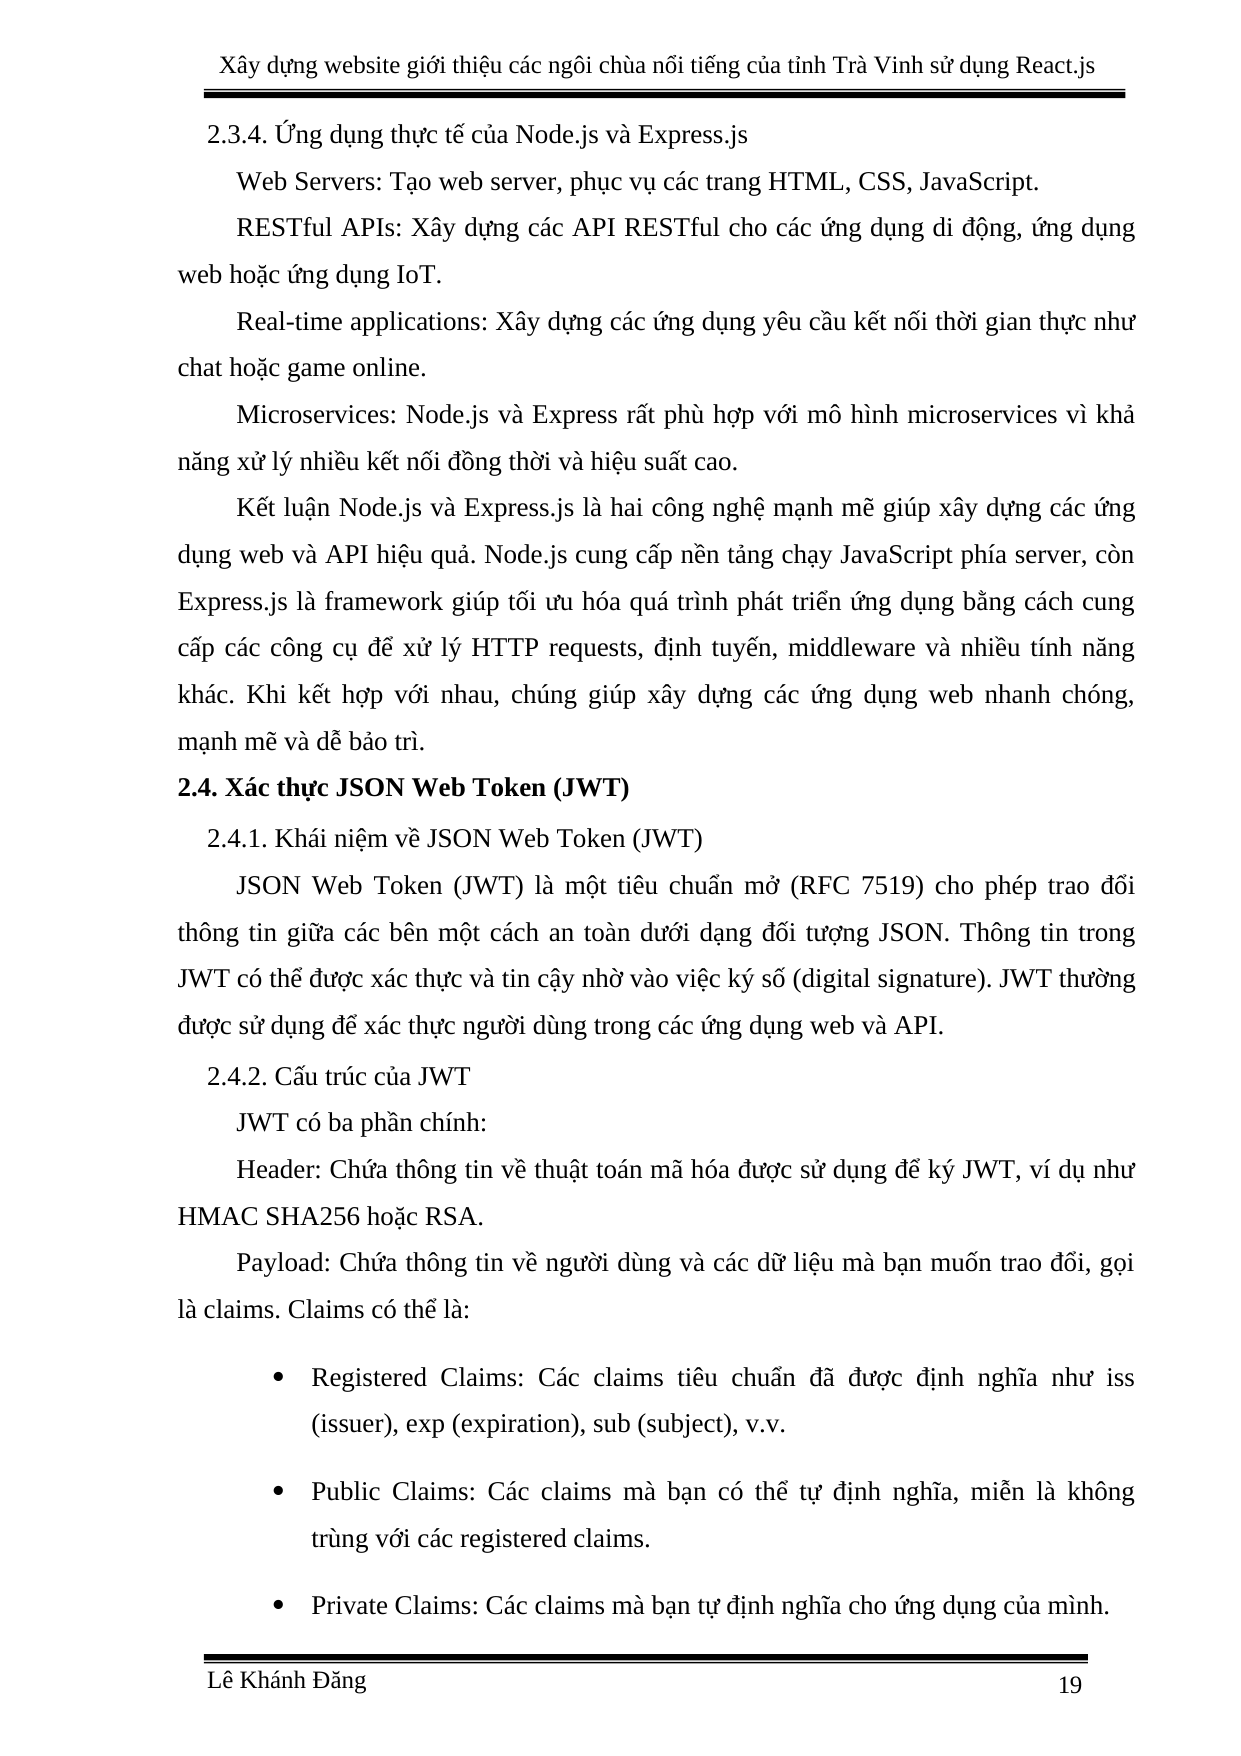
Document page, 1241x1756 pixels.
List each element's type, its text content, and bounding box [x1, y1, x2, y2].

text Kết luận Node.js và Express.js là hai công nghệ mạnh mẽ giúp xây dựng các ứng dụng web và API hiệu quả. Node.js cung cấp nền tảng chạy JavaScript phía server, còn Express.js là framework giúp tối ưu hóa quá trình phát triển ứng dụng bằng cách cung cấp các công cụ để xử lý HTTP requests, định tuyến, middleware và nhiều tính năng khác. Khi kết hợp với nhau, chúng giúp xây dựng các ứng dụng web nhanh chóng, mạnh mẽ và dễ bảo trì. [177, 491, 1137, 756]
text RESTful APIs: Xây dựng các API RESTful cho các ứng dụng di động, ứng dụng web hoặc ứng dụng IoT. [177, 211, 1137, 289]
list Private Claims: Các claims mà bạn tự định nghĩa cho ứng dụng của mình. [274, 1589, 1137, 1620]
text Microservices: Node.js và Express rất phù hợp với mô hình microservices vì khả năng xử lý nhiều kết nối đồng thời và hiệu suất cao. [177, 398, 1137, 476]
text Header: Chứa thông tin về thuật toán mã hóa được sử dụng để ký JWT, ví dụ như HMAC SHA256 hoặc RSA. [177, 1153, 1137, 1231]
list Public Claims: Các claims mà bạn có thể tự định nghĩa, miễn là không trùng với các registered claims. [274, 1475, 1137, 1553]
text JSON Web Token (JWT) là một tiêu chuẩn mở (RFC 7519) cho phép trao đổi thông tin giữa các bên một cách an toàn dưới dạng đối tượng JSON. Thông tin trong JWT có thể được xác thực và tin cậy nhờ vào việc ký số (digital signature). JWT thường được sử dụng để xác thực người dùng trong các ứng dụng web và API. [177, 869, 1137, 1040]
subtitle 2.4. Xác thực JSON Web Token (JWT) [177, 771, 1043, 803]
text JWT có ba phần chính: [177, 1106, 1137, 1138]
text Web Servers: Tạo web server, phục vụ các trang HTML, CSS, JavaScript. [177, 165, 1137, 196]
text Real-time applications: Xây dựng các ứng dụng yêu cầu kết nối thời gian thực như chat hoặc game online. [177, 305, 1137, 383]
subtitle 2.3.4. Ứng dụng thực tế của Node.js và Express.js [177, 118, 1137, 149]
list Registered Claims: Các claims tiêu chuẩn đã được định nghĩa như iss (issuer), exp (expiration), sub (subject), v.v. [274, 1361, 1137, 1438]
text Payload: Chứa thông tin về người dùng và các dữ liệu mà bạn muốn trao đổi, gọi là claims. Claims có thể là: [177, 1246, 1137, 1324]
subtitle 2.4.2. Cấu trúc của JWT [177, 1060, 1137, 1091]
subtitle 2.4.1. Khái niệm về JSON Web Token (JWT) [177, 822, 1137, 853]
